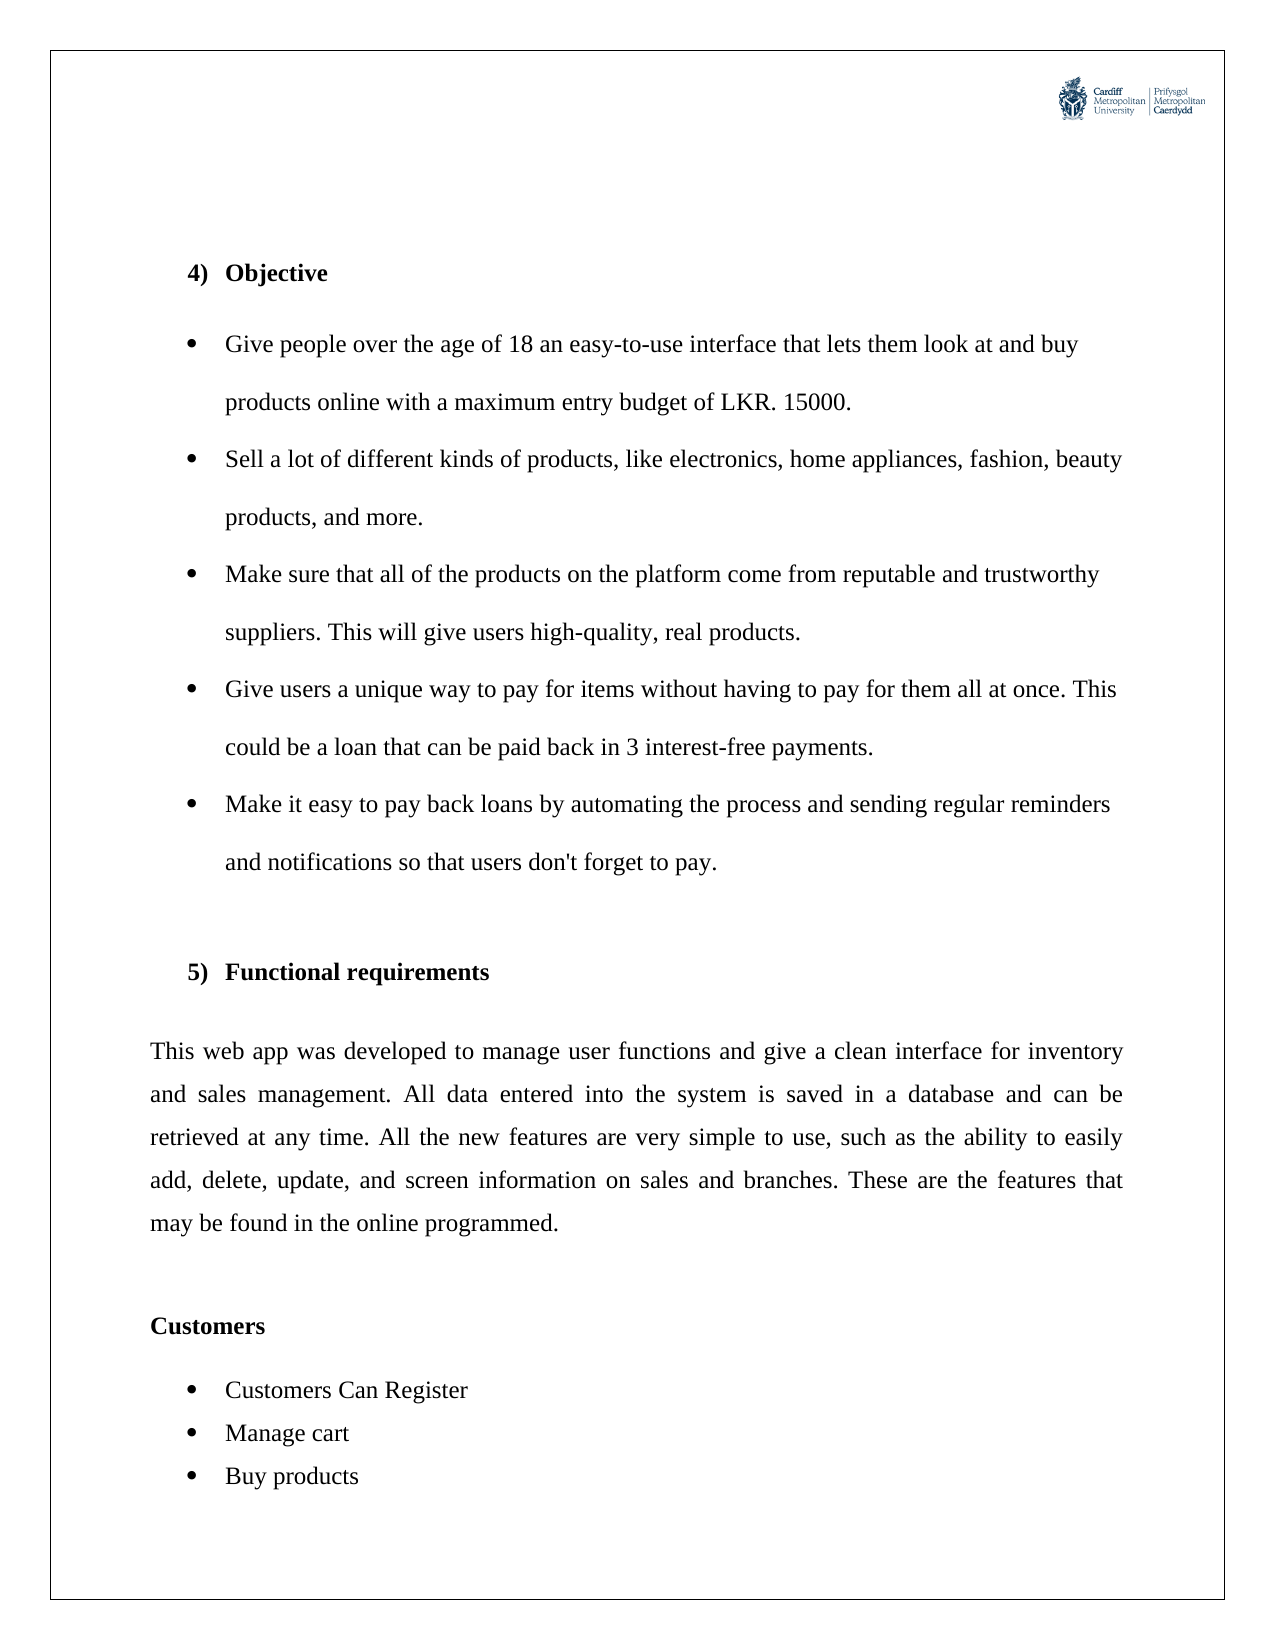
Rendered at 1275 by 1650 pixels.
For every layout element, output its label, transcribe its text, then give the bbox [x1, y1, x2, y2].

list Buy products [187, 1461, 1125, 1490]
list Give users a unique way to pay for items without having to pay for them all at once. This could be a loan that can be paid back in 3 interest-free payments. [187, 674, 1125, 761]
text This web app was developed to manage user functions and give a clean interface for inventory and sales management. All data entered into the system is saved in a database and can be retrieved at any time. All the new features are very simple to use, such as the ability to easily add, delete, update, and screen information on sales and branches. These are the features that may be found in the online programmed. [150, 1036, 1125, 1237]
list Give people over the age of 18 an easy-to-use interface that lets them look at and buy products online with a maximum entry budget of LKR. 15000. [187, 329, 1125, 416]
list Manage cart [187, 1418, 1125, 1447]
picture [1058, 70, 1205, 129]
list Make sure that all of the products on the platform come from reputable and trustworthy suppliers. This will give users high-quality, real products. [187, 559, 1125, 646]
subtitle Objective [187, 258, 1125, 286]
text Customers [150, 1311, 1125, 1340]
list Customers Can Register [187, 1375, 1125, 1404]
subtitle Functional requirements [187, 957, 1125, 986]
list Make it easy to pay back loans by automating the process and sending regular reminders and notifications so that users don't forget to pay. [187, 789, 1125, 876]
list Sell a lot of different kinds of products, like electronics, home appliances, fashion, beauty products, and more. [187, 444, 1125, 531]
